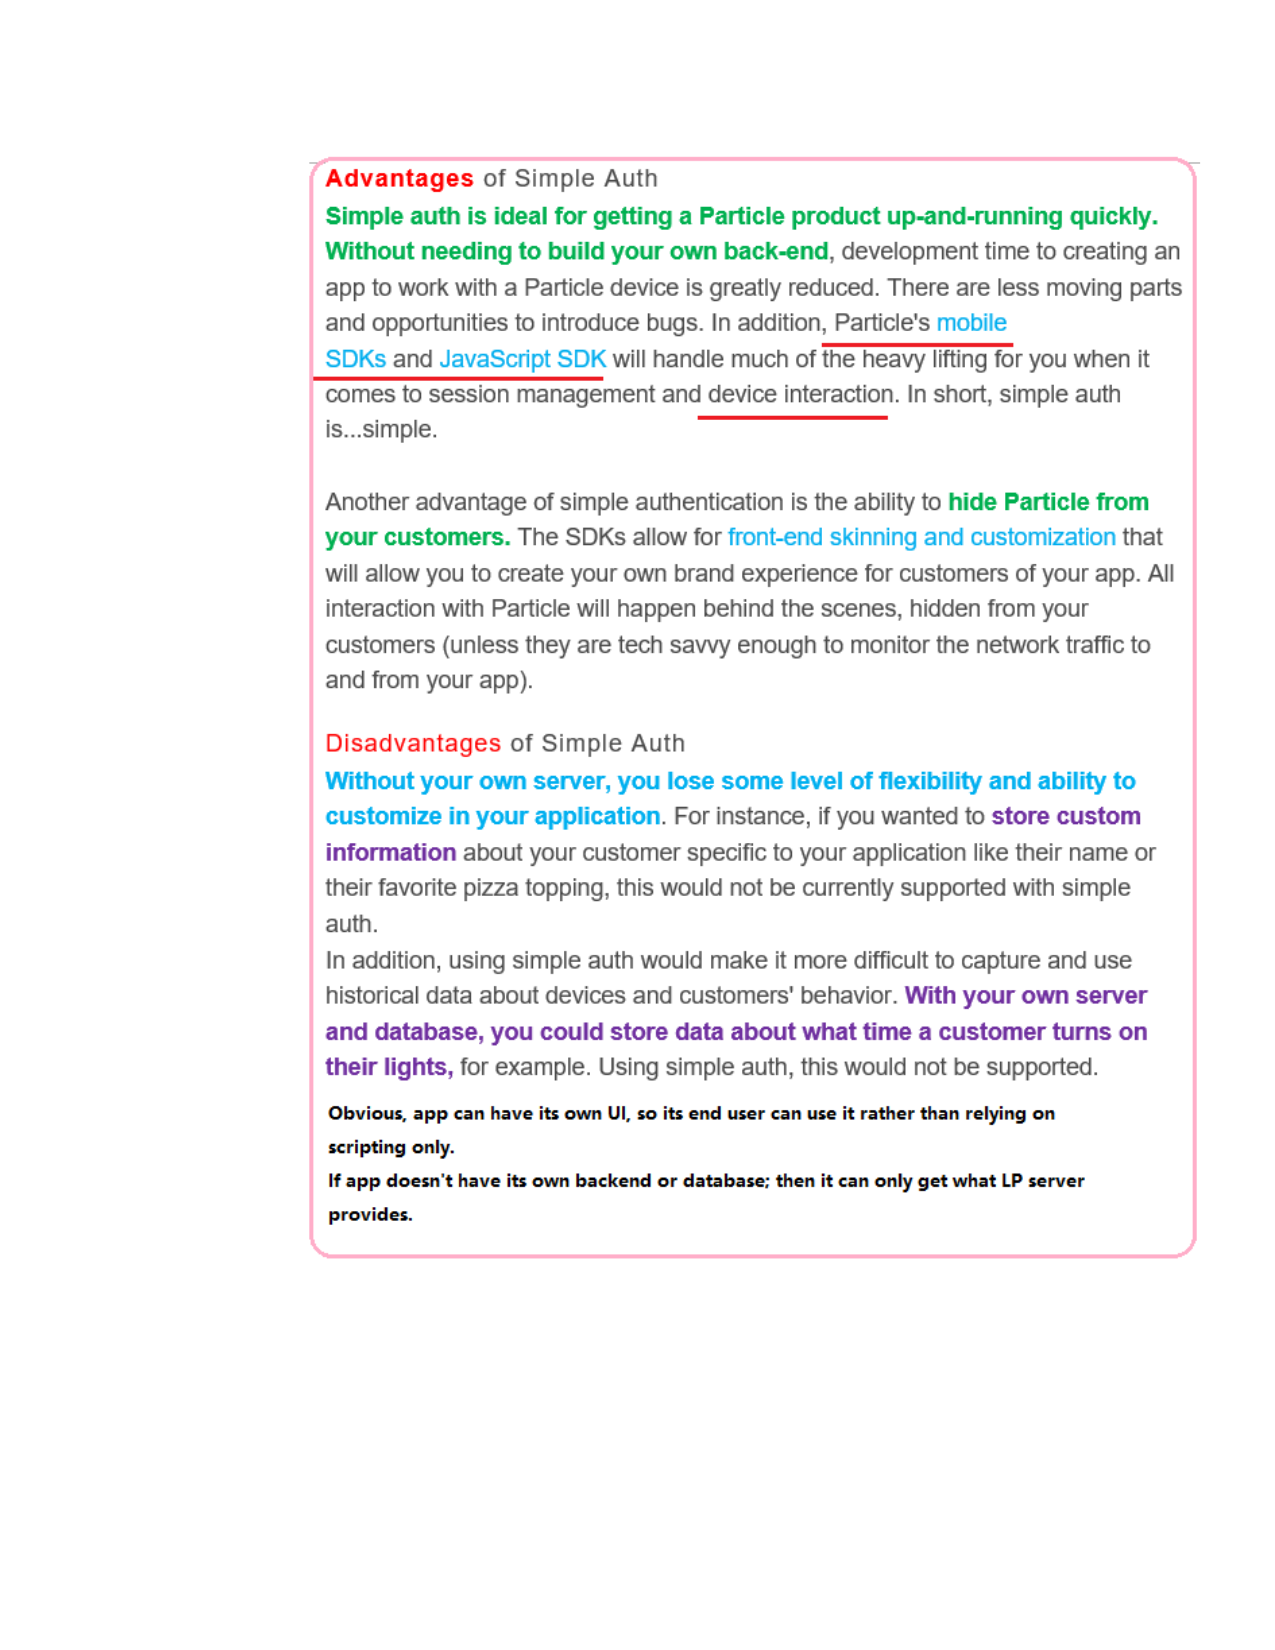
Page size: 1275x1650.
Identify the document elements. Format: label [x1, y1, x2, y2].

picture [300, 150, 1200, 1264]
